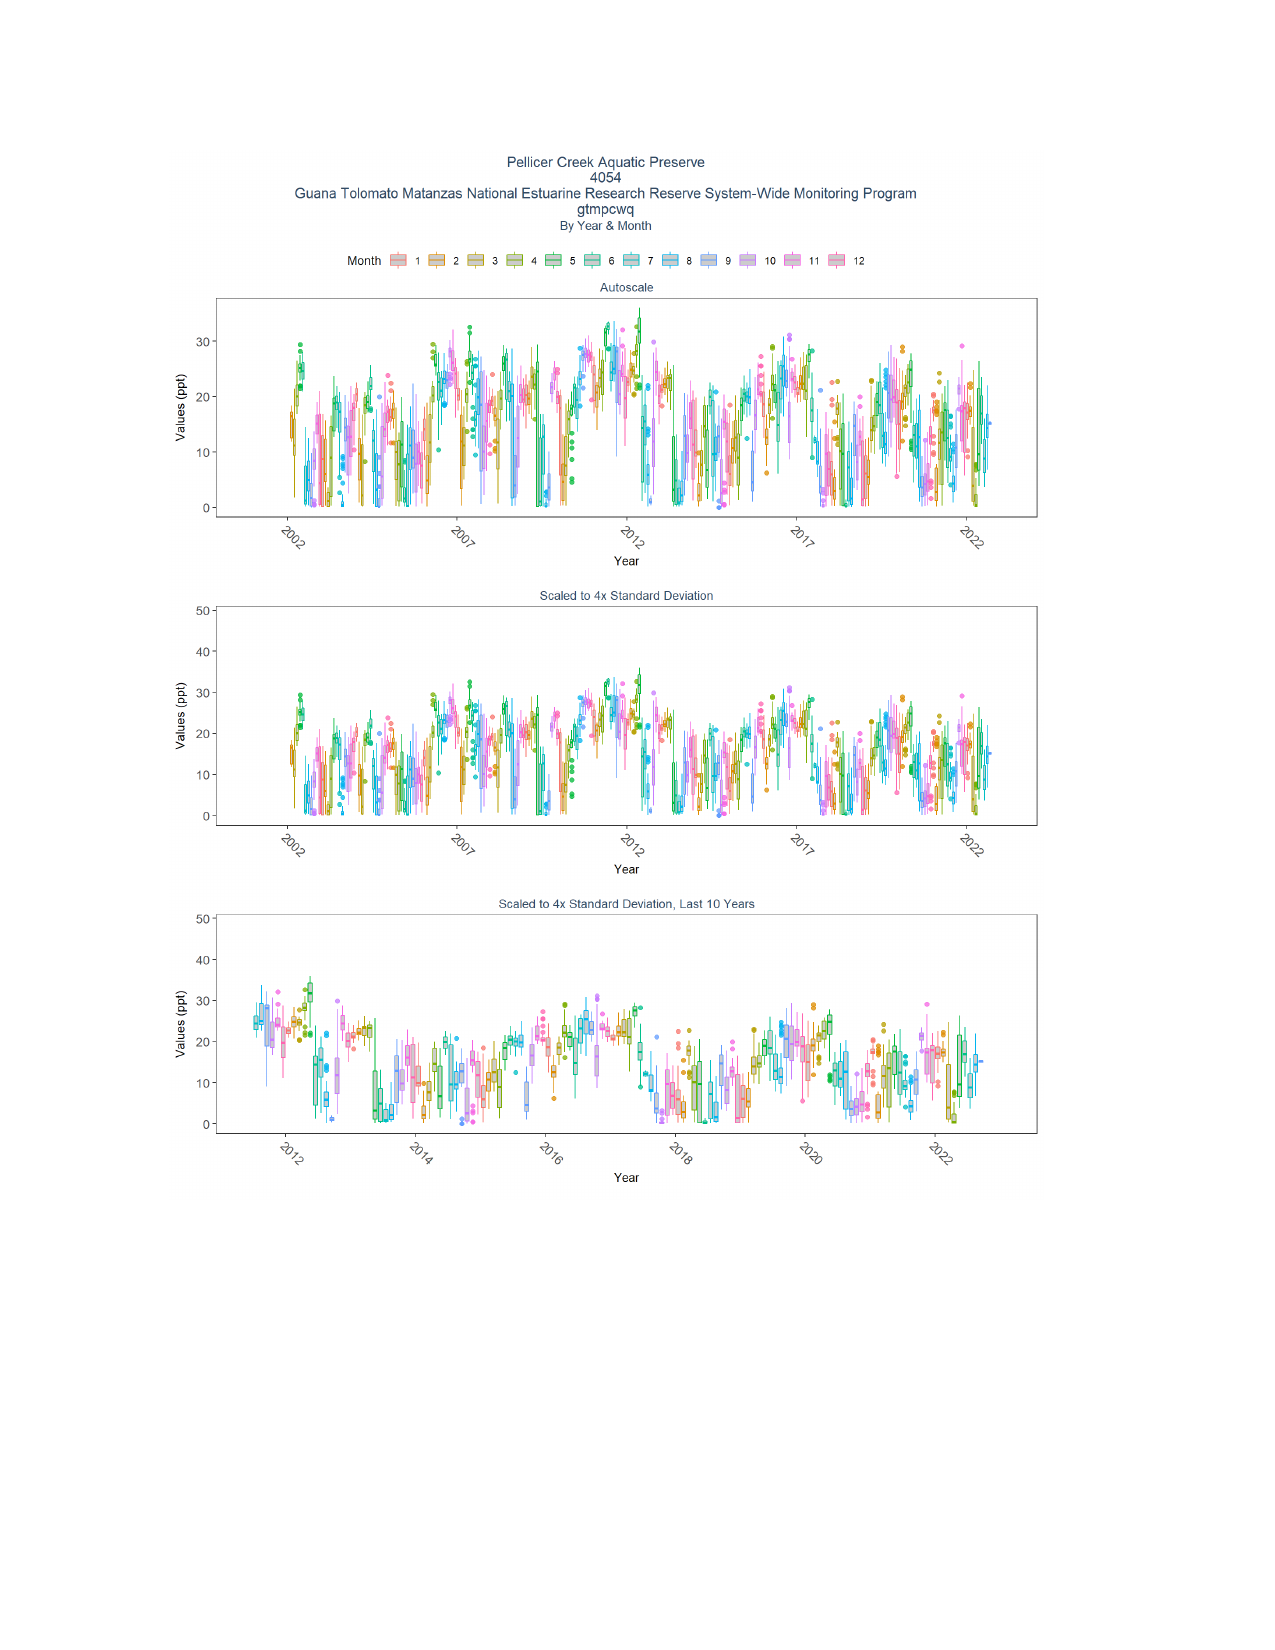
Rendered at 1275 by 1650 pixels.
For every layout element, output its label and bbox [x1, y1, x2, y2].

picture [168, 150, 1044, 1200]
